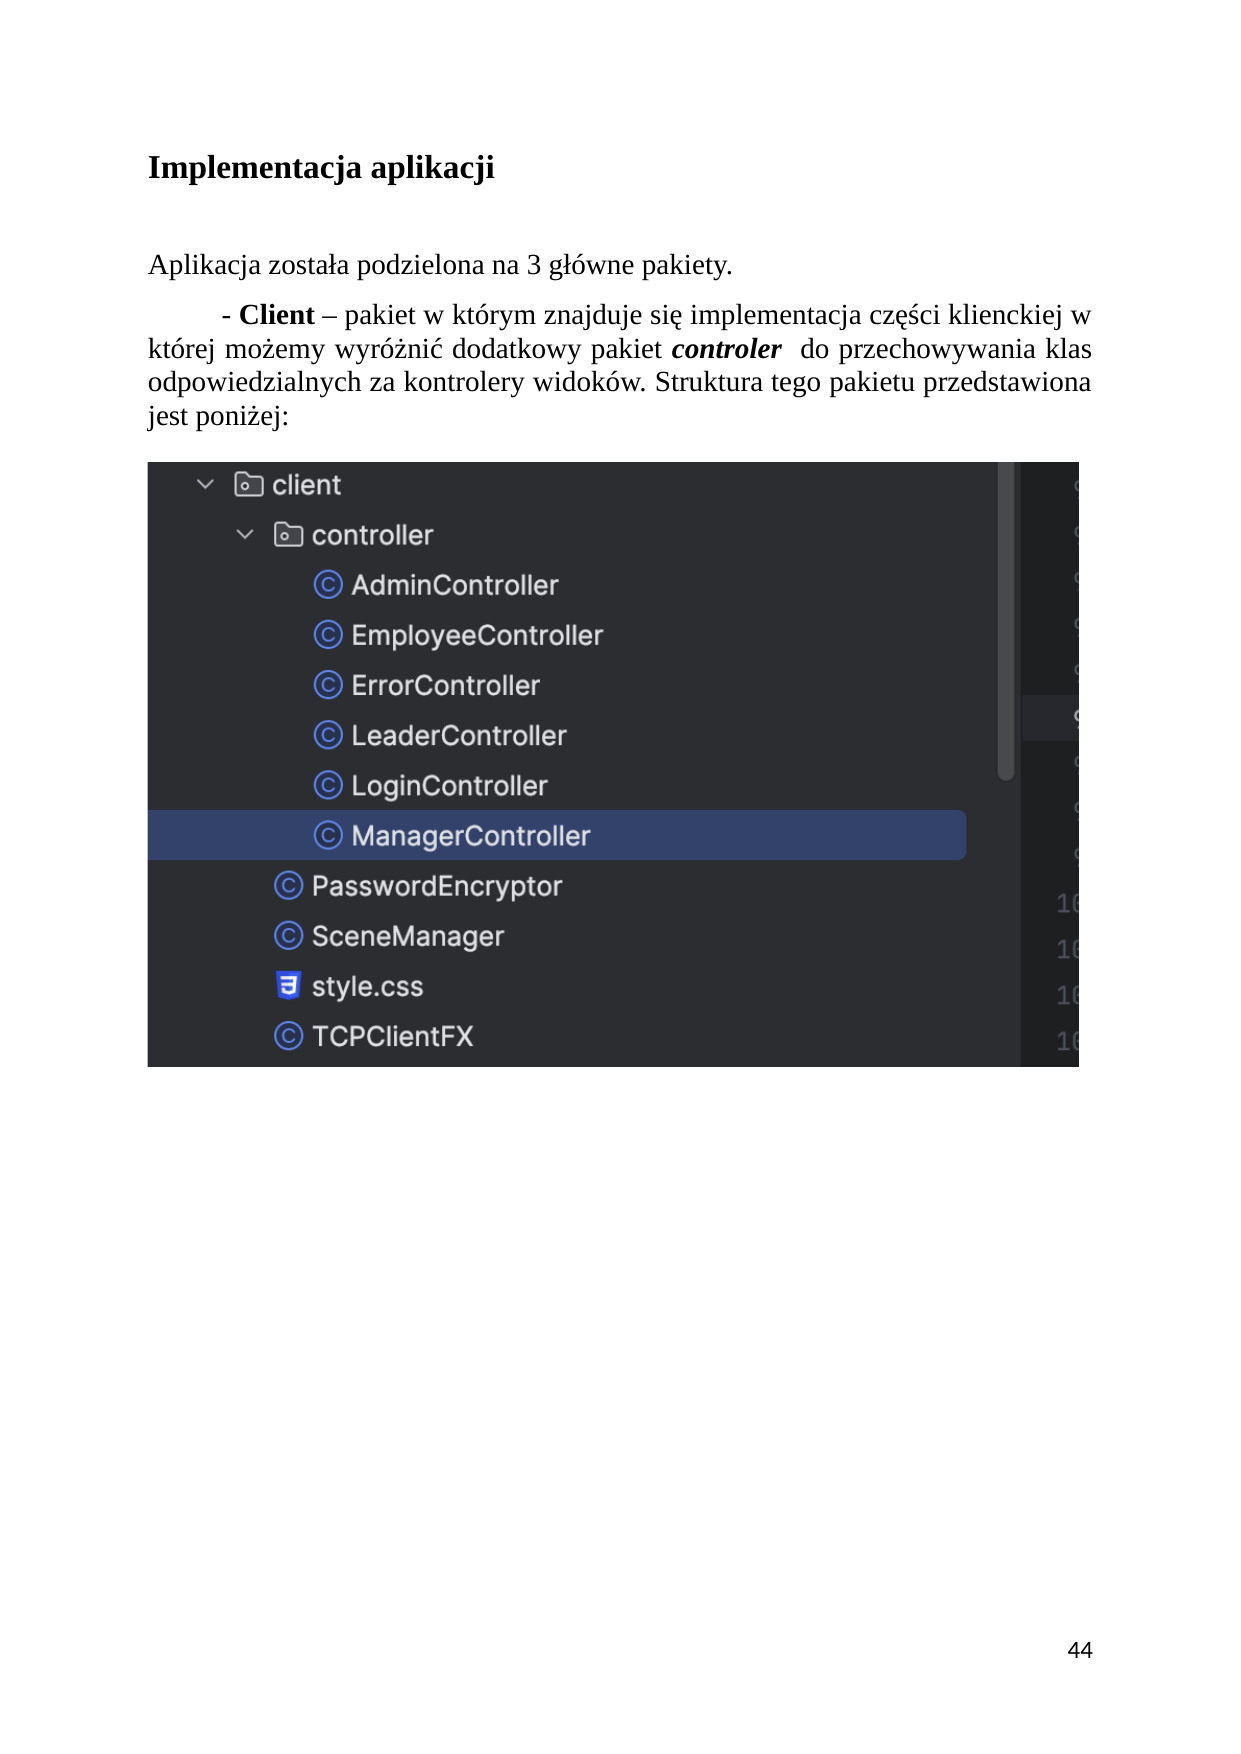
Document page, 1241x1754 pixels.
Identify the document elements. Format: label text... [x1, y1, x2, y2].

text Aplikacja została podzielona na 3 główne pakiety. [148, 247, 1093, 281]
picture [147, 462, 1079, 1067]
text - Client – pakiet w którym znajduje się implementacja części klienckiej w której możemy wyróżnić dodatkowy pakiet controler do przechowywania klas odpowiedzialnych za kontrolery widoków. Struktura tego pakietu przedstawiona jest poniżej: [148, 297, 1093, 431]
subtitle Implementacja aplikacji [148, 148, 1093, 186]
